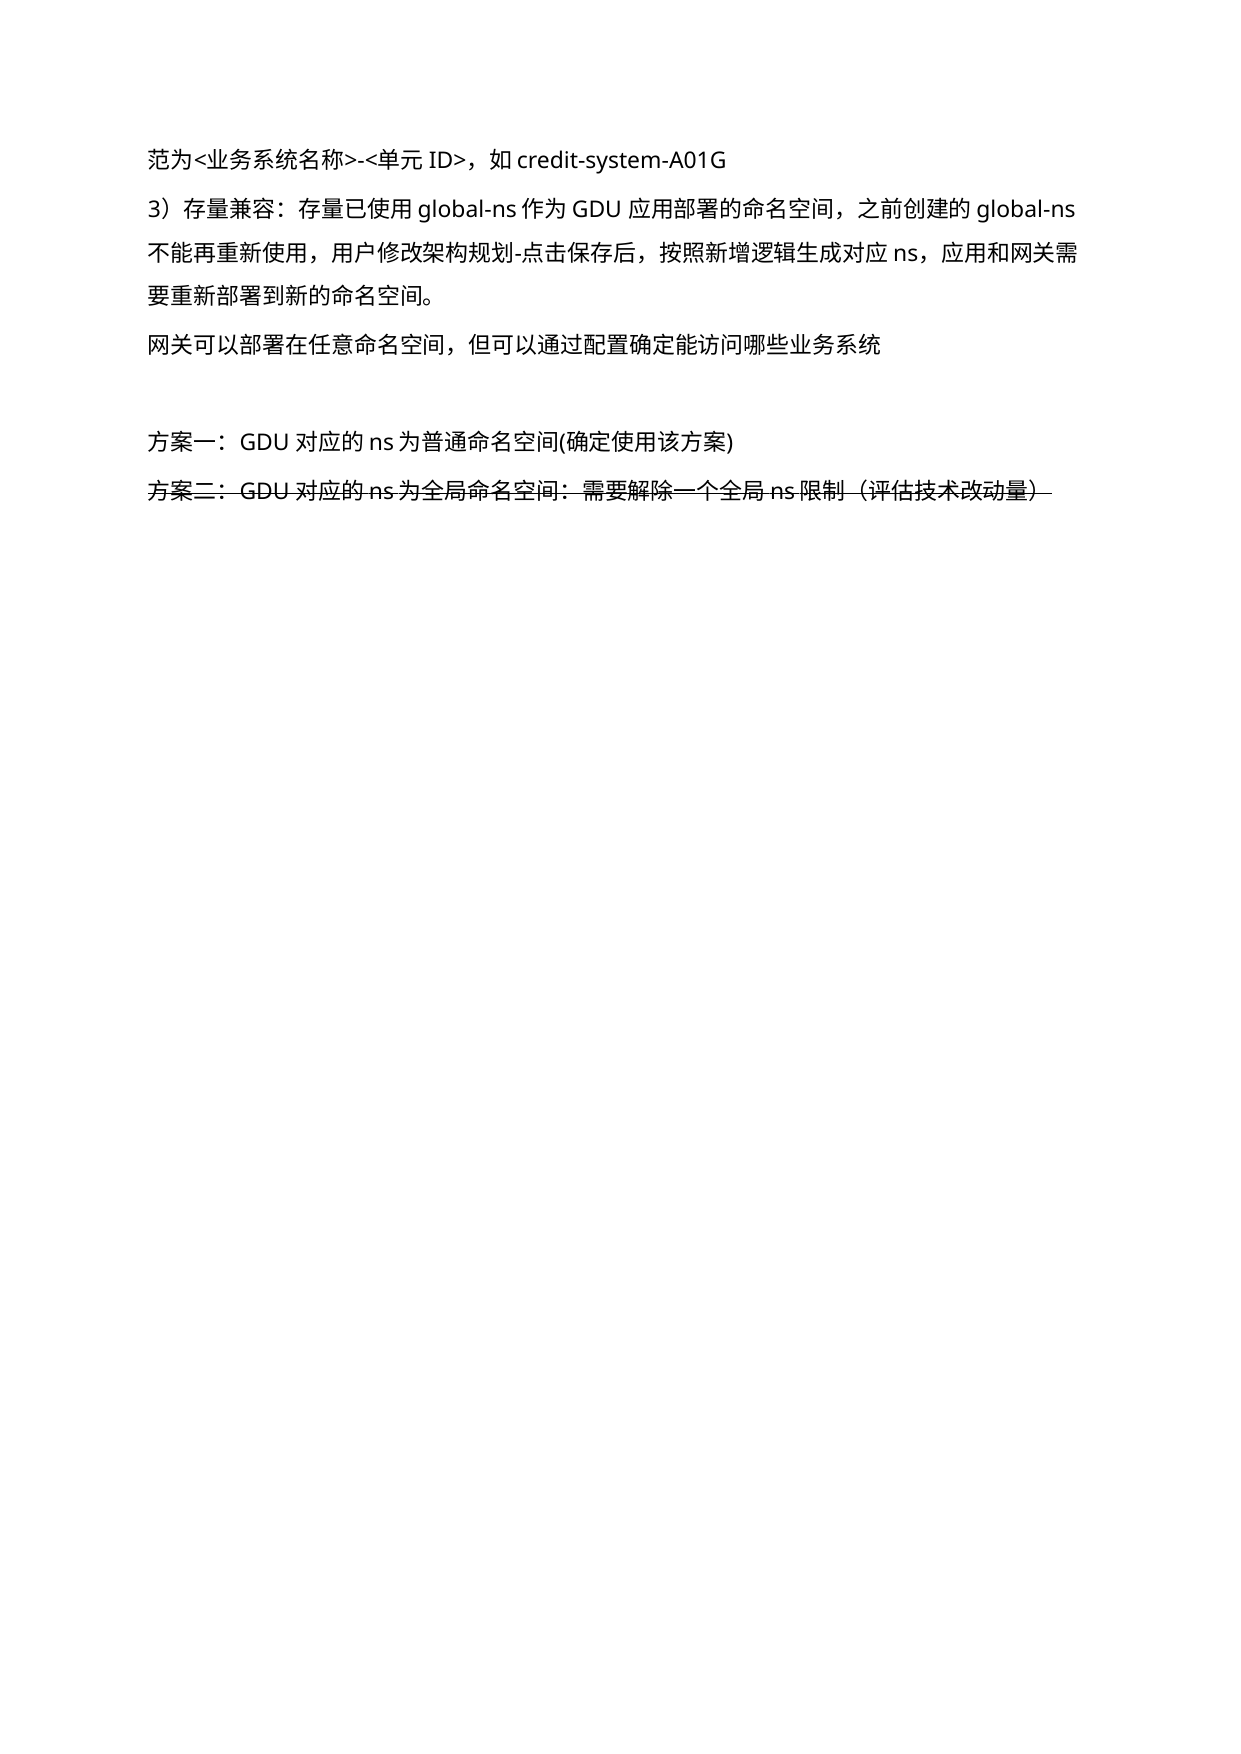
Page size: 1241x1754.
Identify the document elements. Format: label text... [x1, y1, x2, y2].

text 网关可以部署在任意命名空间，但可以通过配置确定能访问哪些业务系统 [148, 327, 1093, 360]
text 方案一：GDU 对应的ns为普通命名空间(确定使用该方案) [148, 423, 1093, 457]
text 3）存量兼容：存量已使用global-ns作为GDU 应用部署的命名空间，之前创建的global-ns不能再重新使用，用户修改架构规划-点击保存后，按照新增逻辑生成对应ns，应用和网关需要重新部署到新的命名空间。 [148, 191, 1093, 311]
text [148, 142, 1093, 175]
list 方案二：GDU 对应的ns为全局命名空间：需要解除一个全局ns限制（评估技术改动量） [148, 473, 1093, 506]
